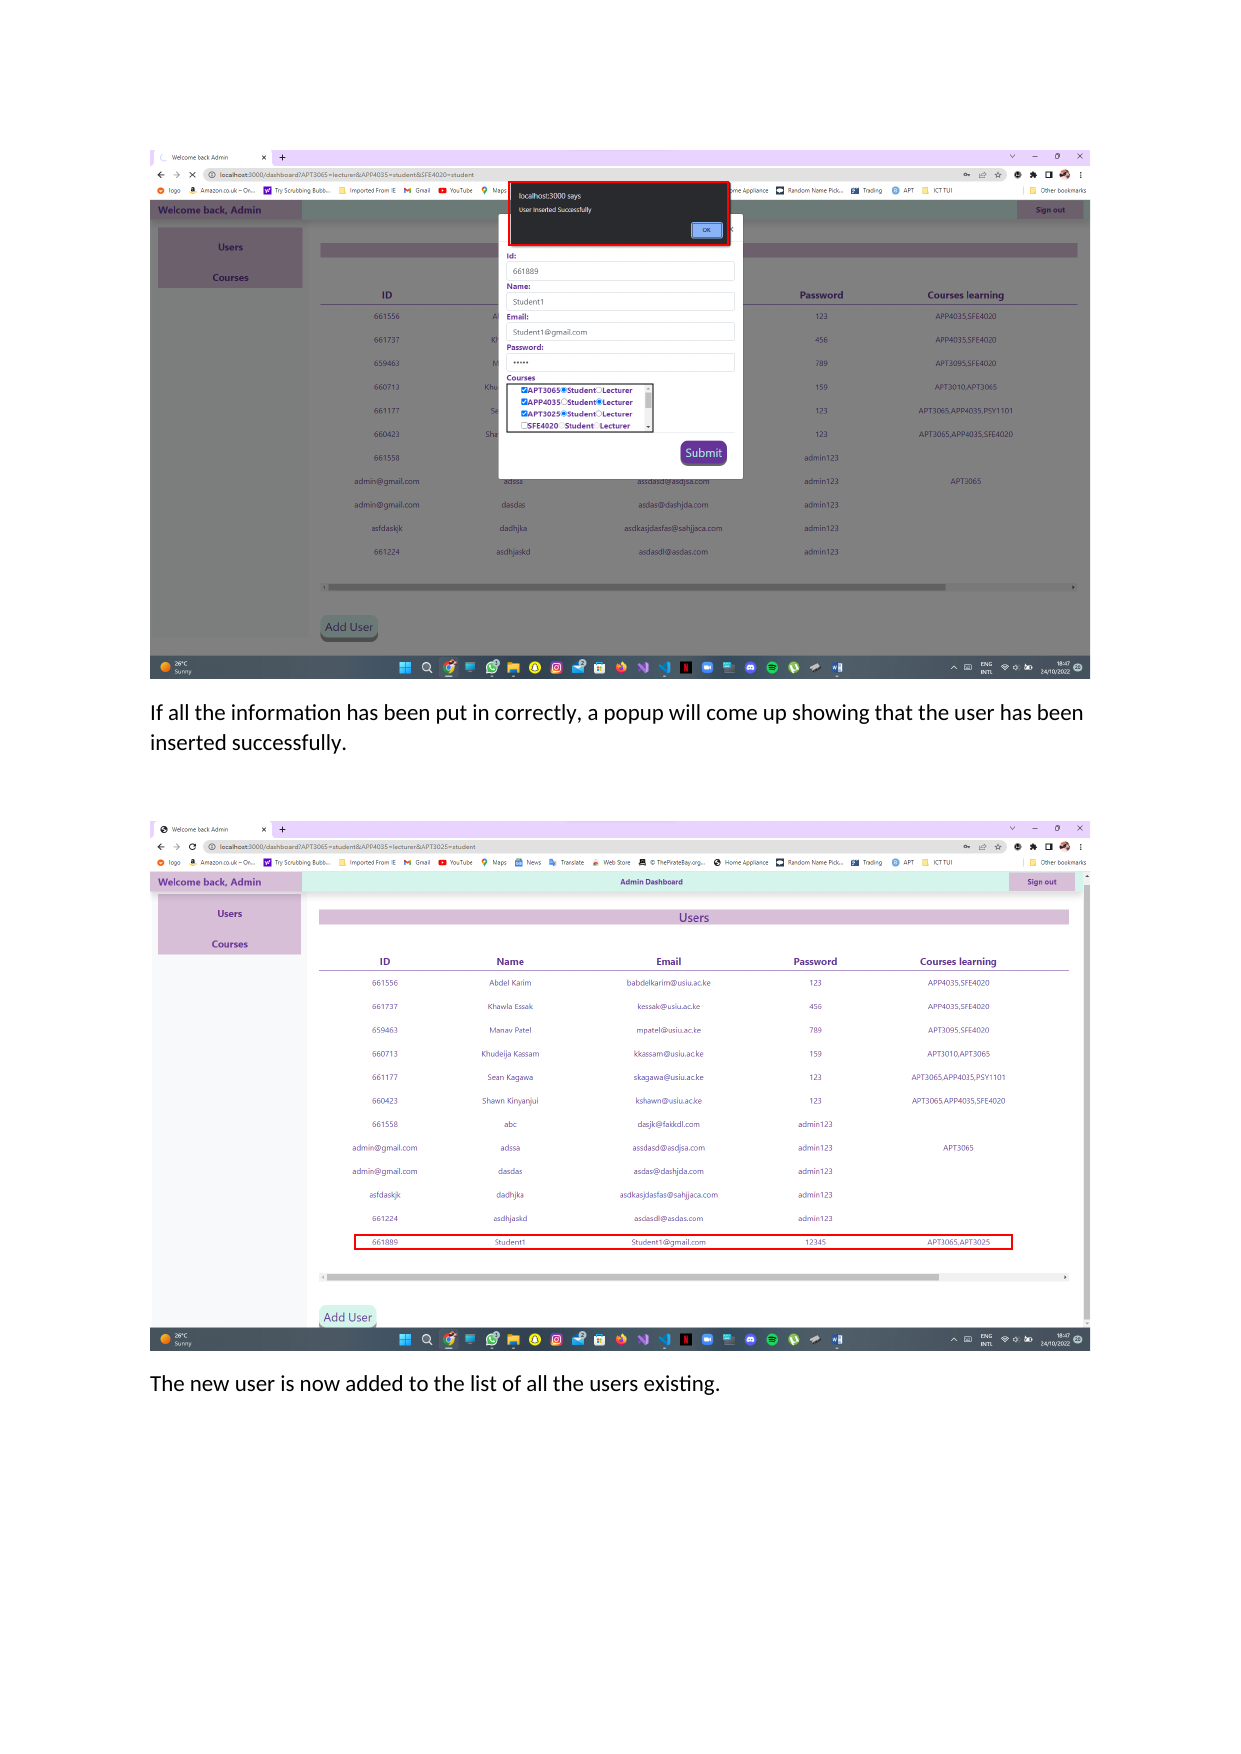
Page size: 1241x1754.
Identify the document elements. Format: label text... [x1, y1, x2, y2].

picture [150, 150, 1091, 679]
picture [150, 821, 1091, 1351]
text The new user is now added to the list of all the users existing. [150, 1369, 1090, 1397]
text If all the information has been put in correctly, a popup will come up showing that the user has been inserted successfully. [150, 698, 1090, 756]
